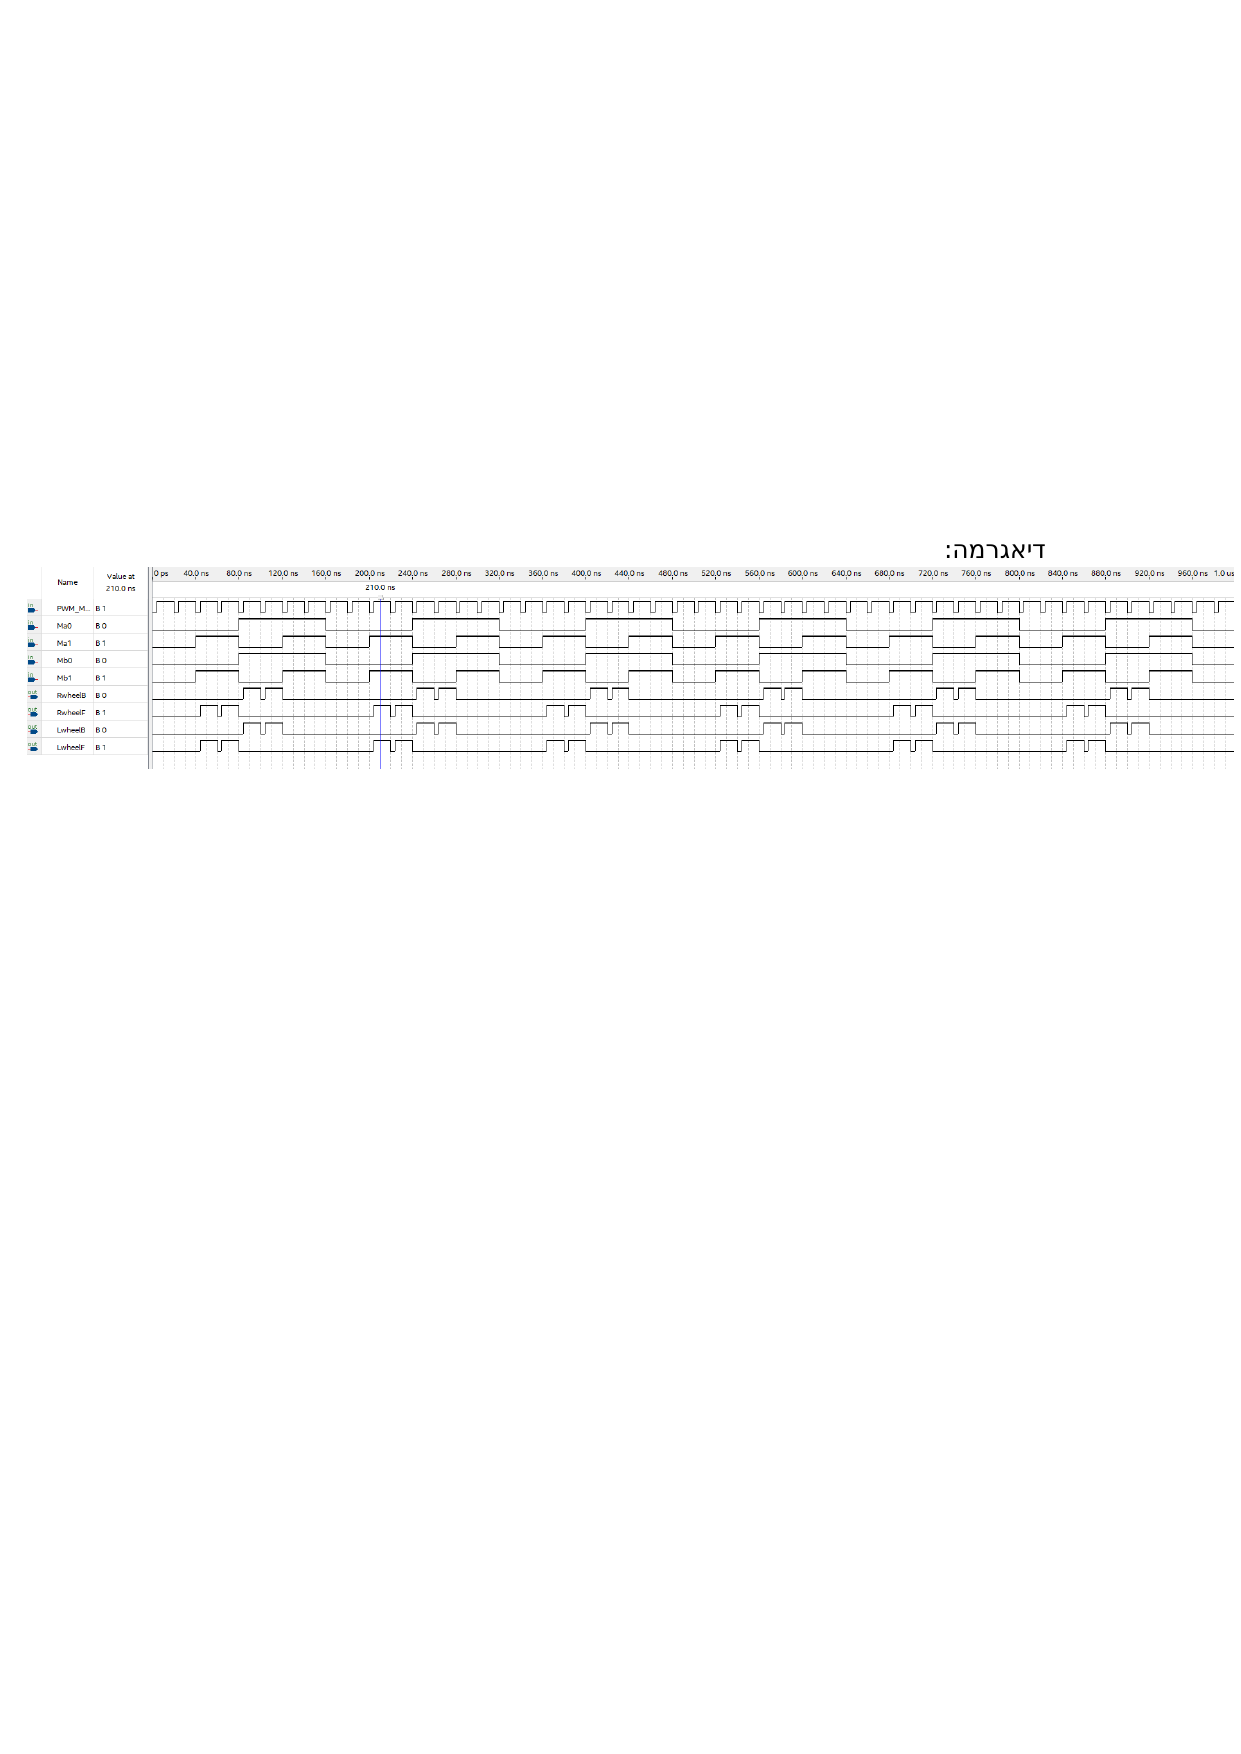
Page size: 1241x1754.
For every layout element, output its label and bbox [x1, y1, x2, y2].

picture [27, 567, 1234, 769]
